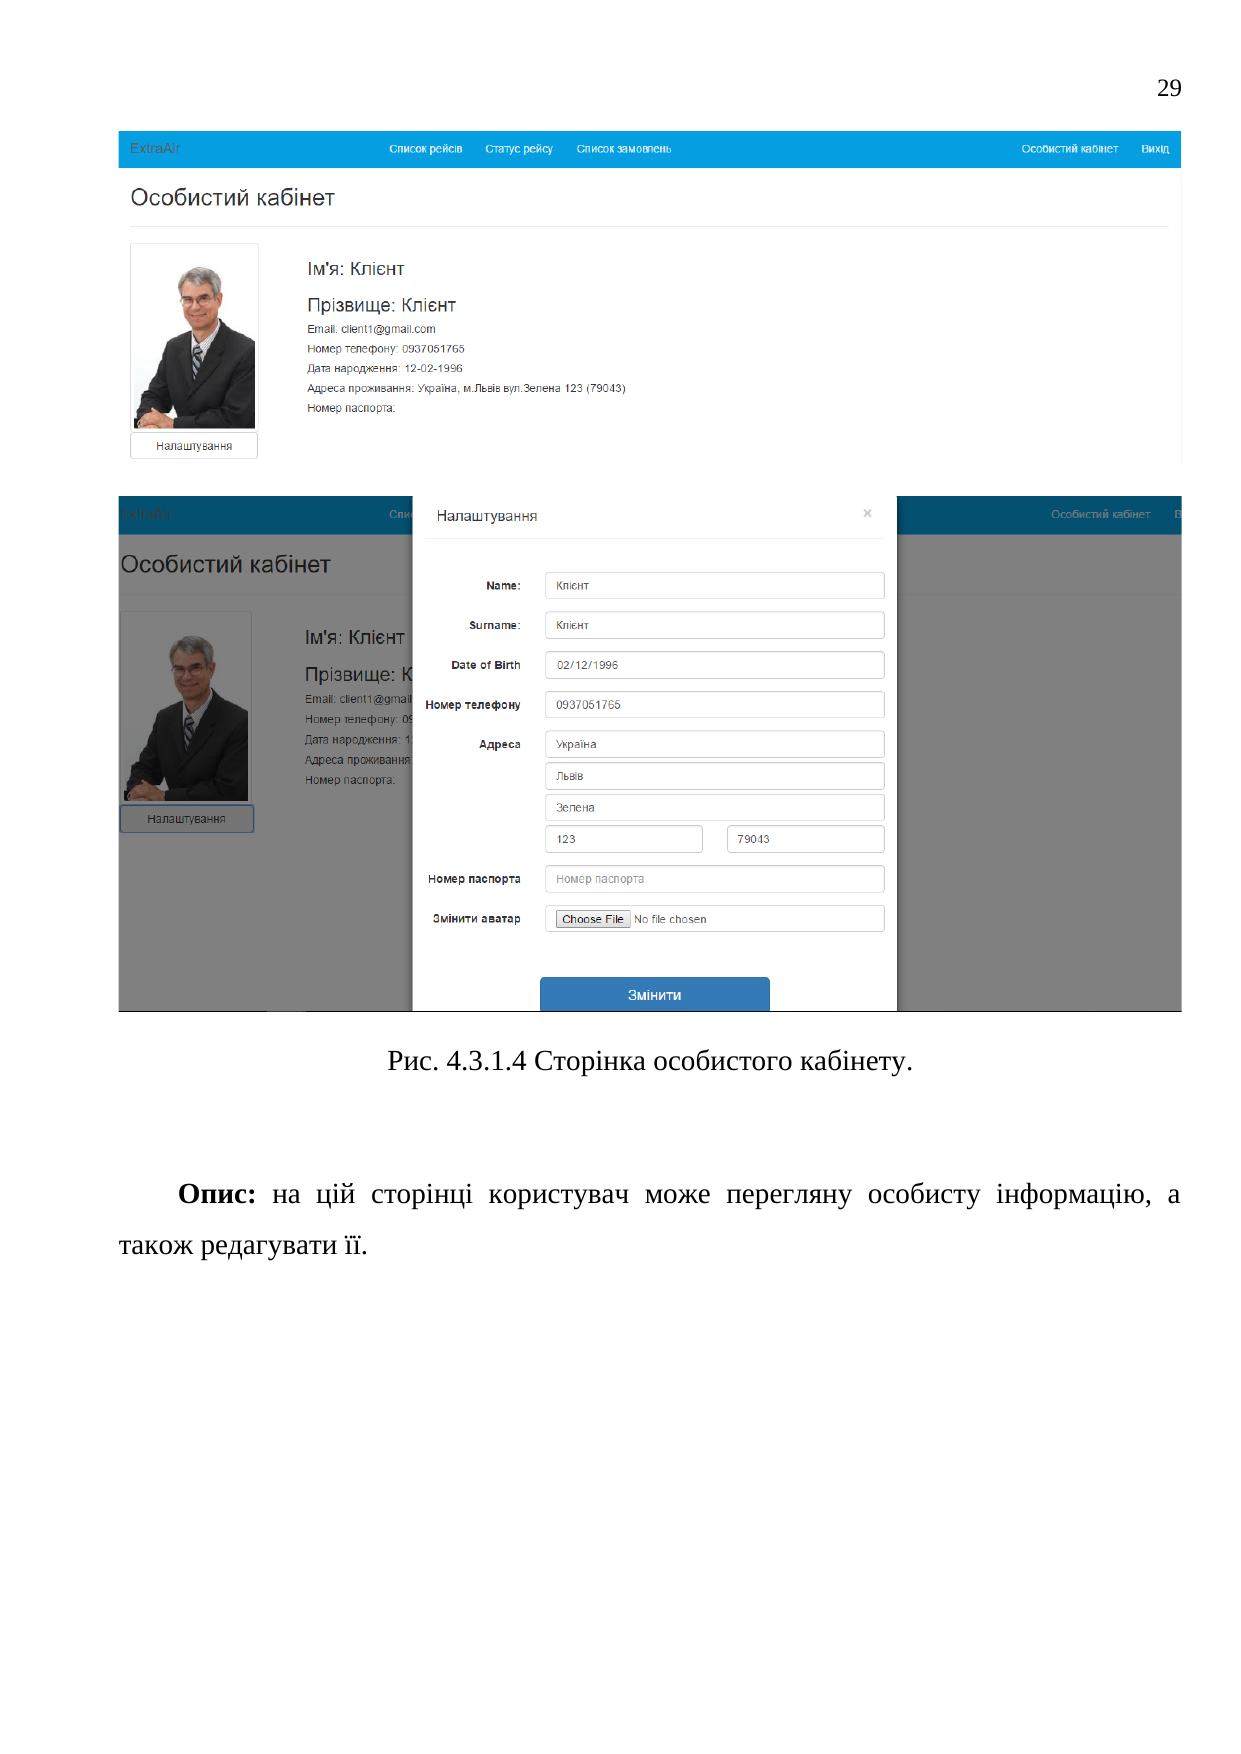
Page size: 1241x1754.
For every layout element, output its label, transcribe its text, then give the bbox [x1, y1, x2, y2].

text Опис: на цій сторінці користувач може перегляну особисту інформацію, а також редагувати її. [118, 1177, 1182, 1260]
picture [118, 169, 1182, 466]
picture [118, 496, 1182, 1012]
text Рис. 4.3.1.4 Сторінка особистого кабінету. [118, 1043, 1182, 1076]
picture [1048, 147, 1056, 152]
